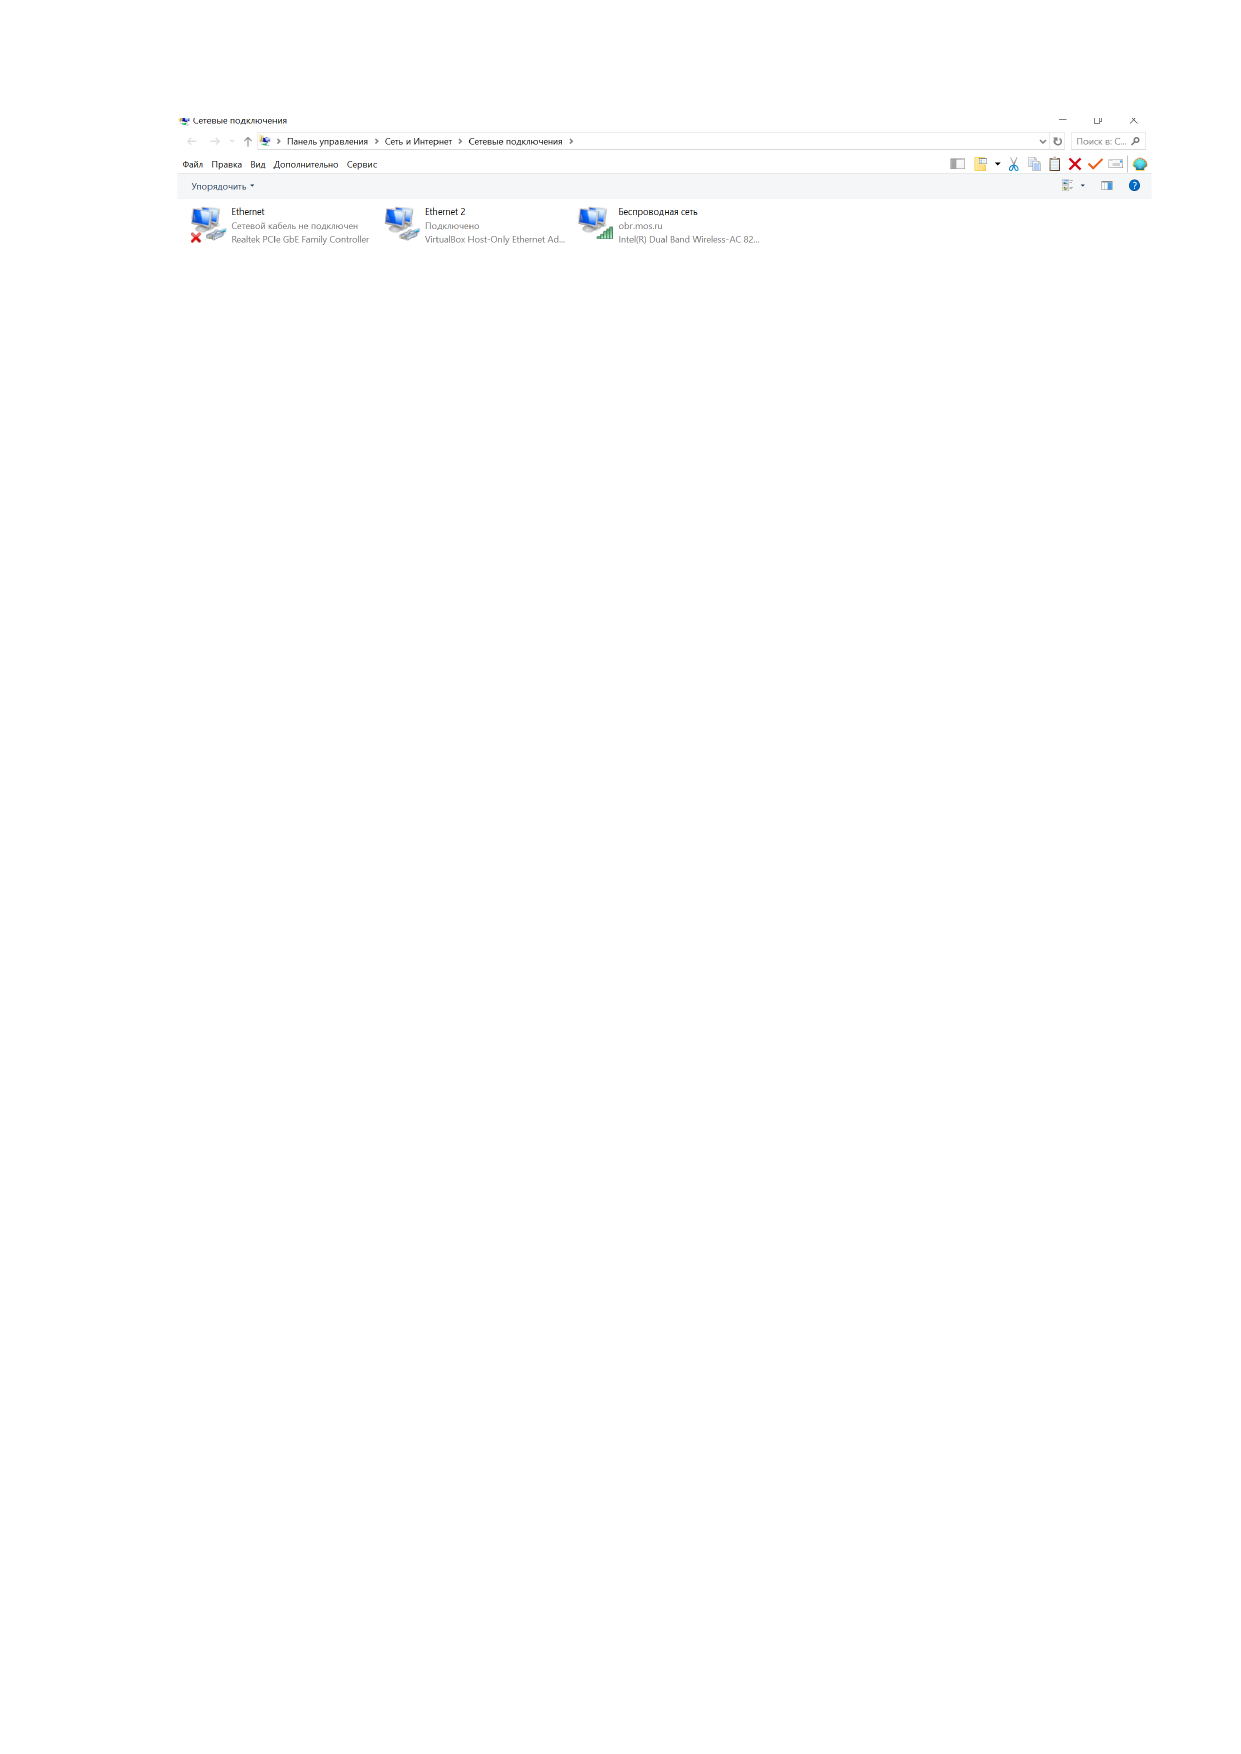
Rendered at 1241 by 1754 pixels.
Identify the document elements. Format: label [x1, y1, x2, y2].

picture [177, 118, 1152, 561]
